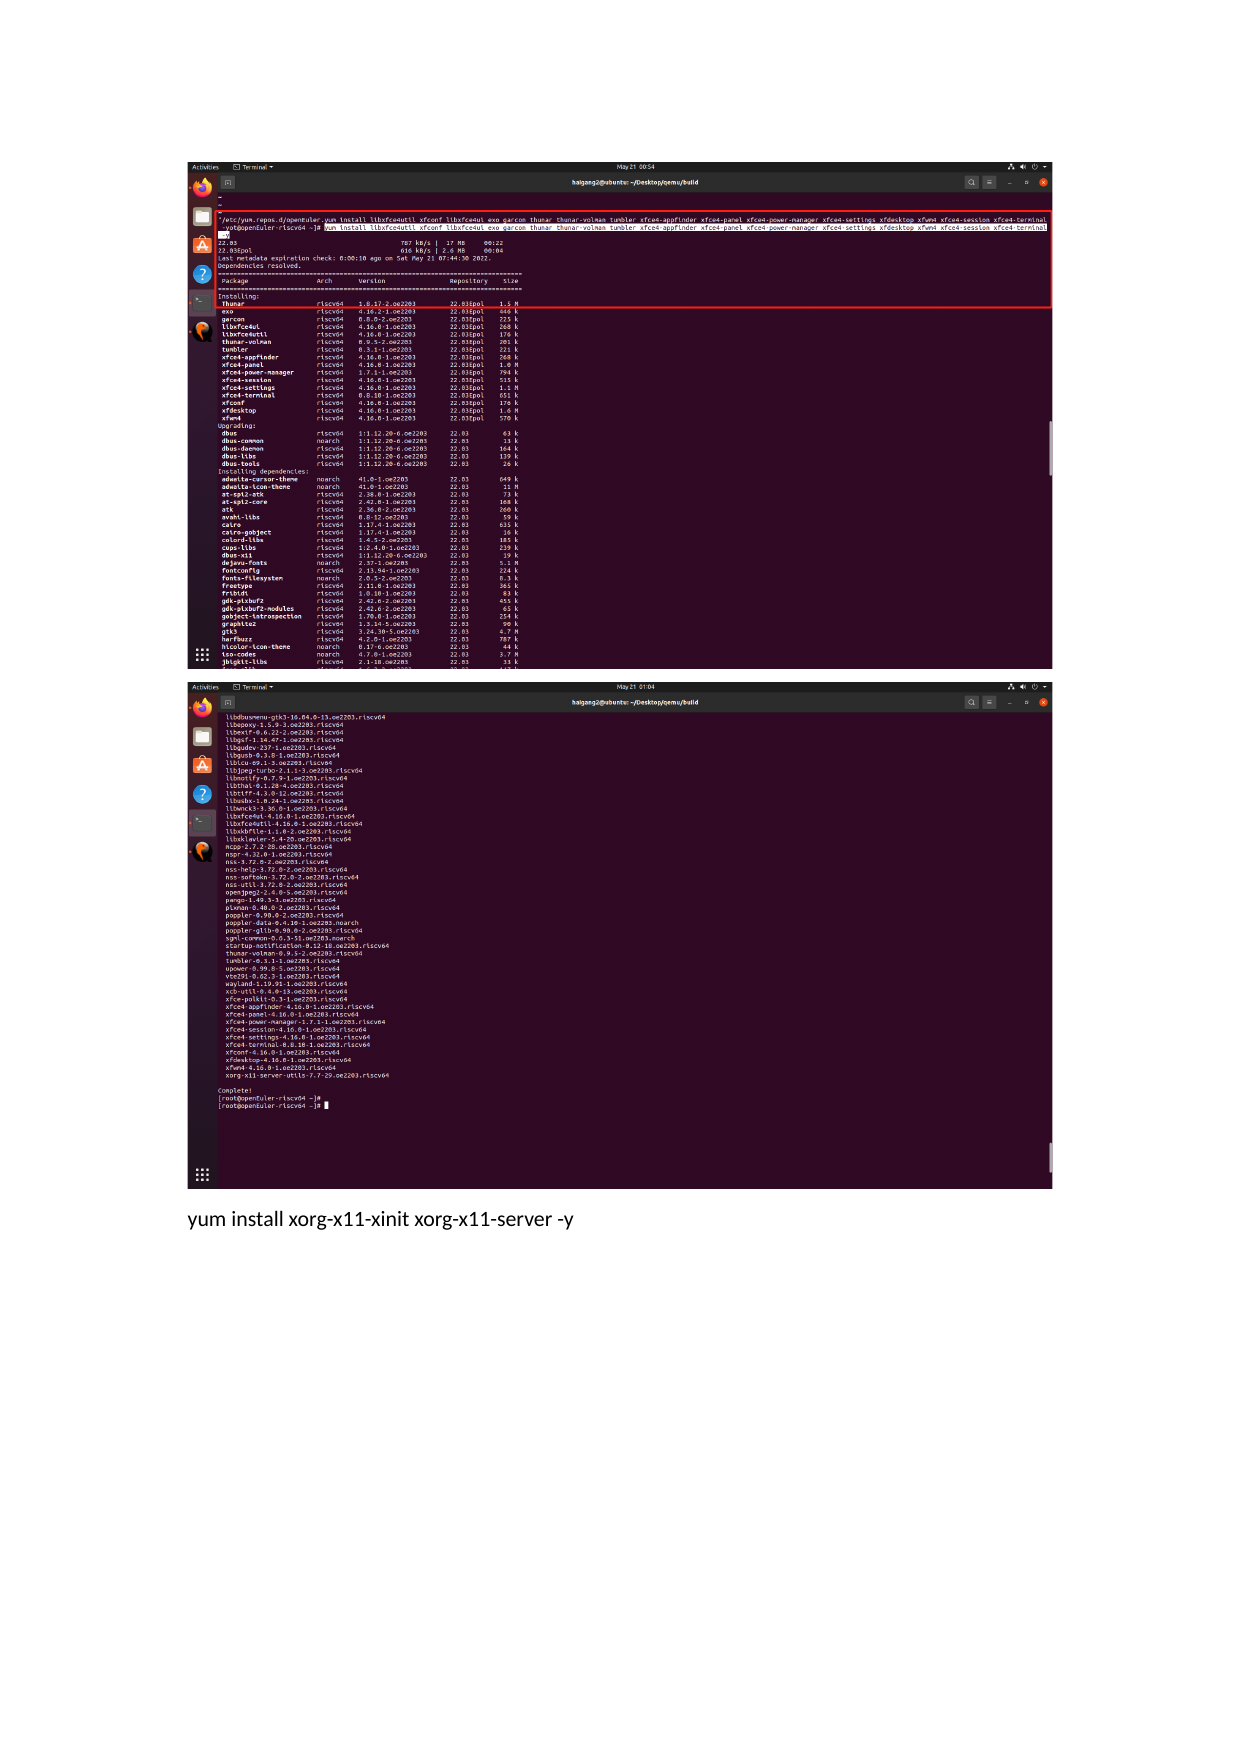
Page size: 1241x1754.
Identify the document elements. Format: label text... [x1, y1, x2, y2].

picture [187, 162, 1053, 669]
text yum install xorg-x11-xinit xorg-x11-server -y [187, 1202, 1053, 1234]
picture [187, 682, 1053, 1189]
